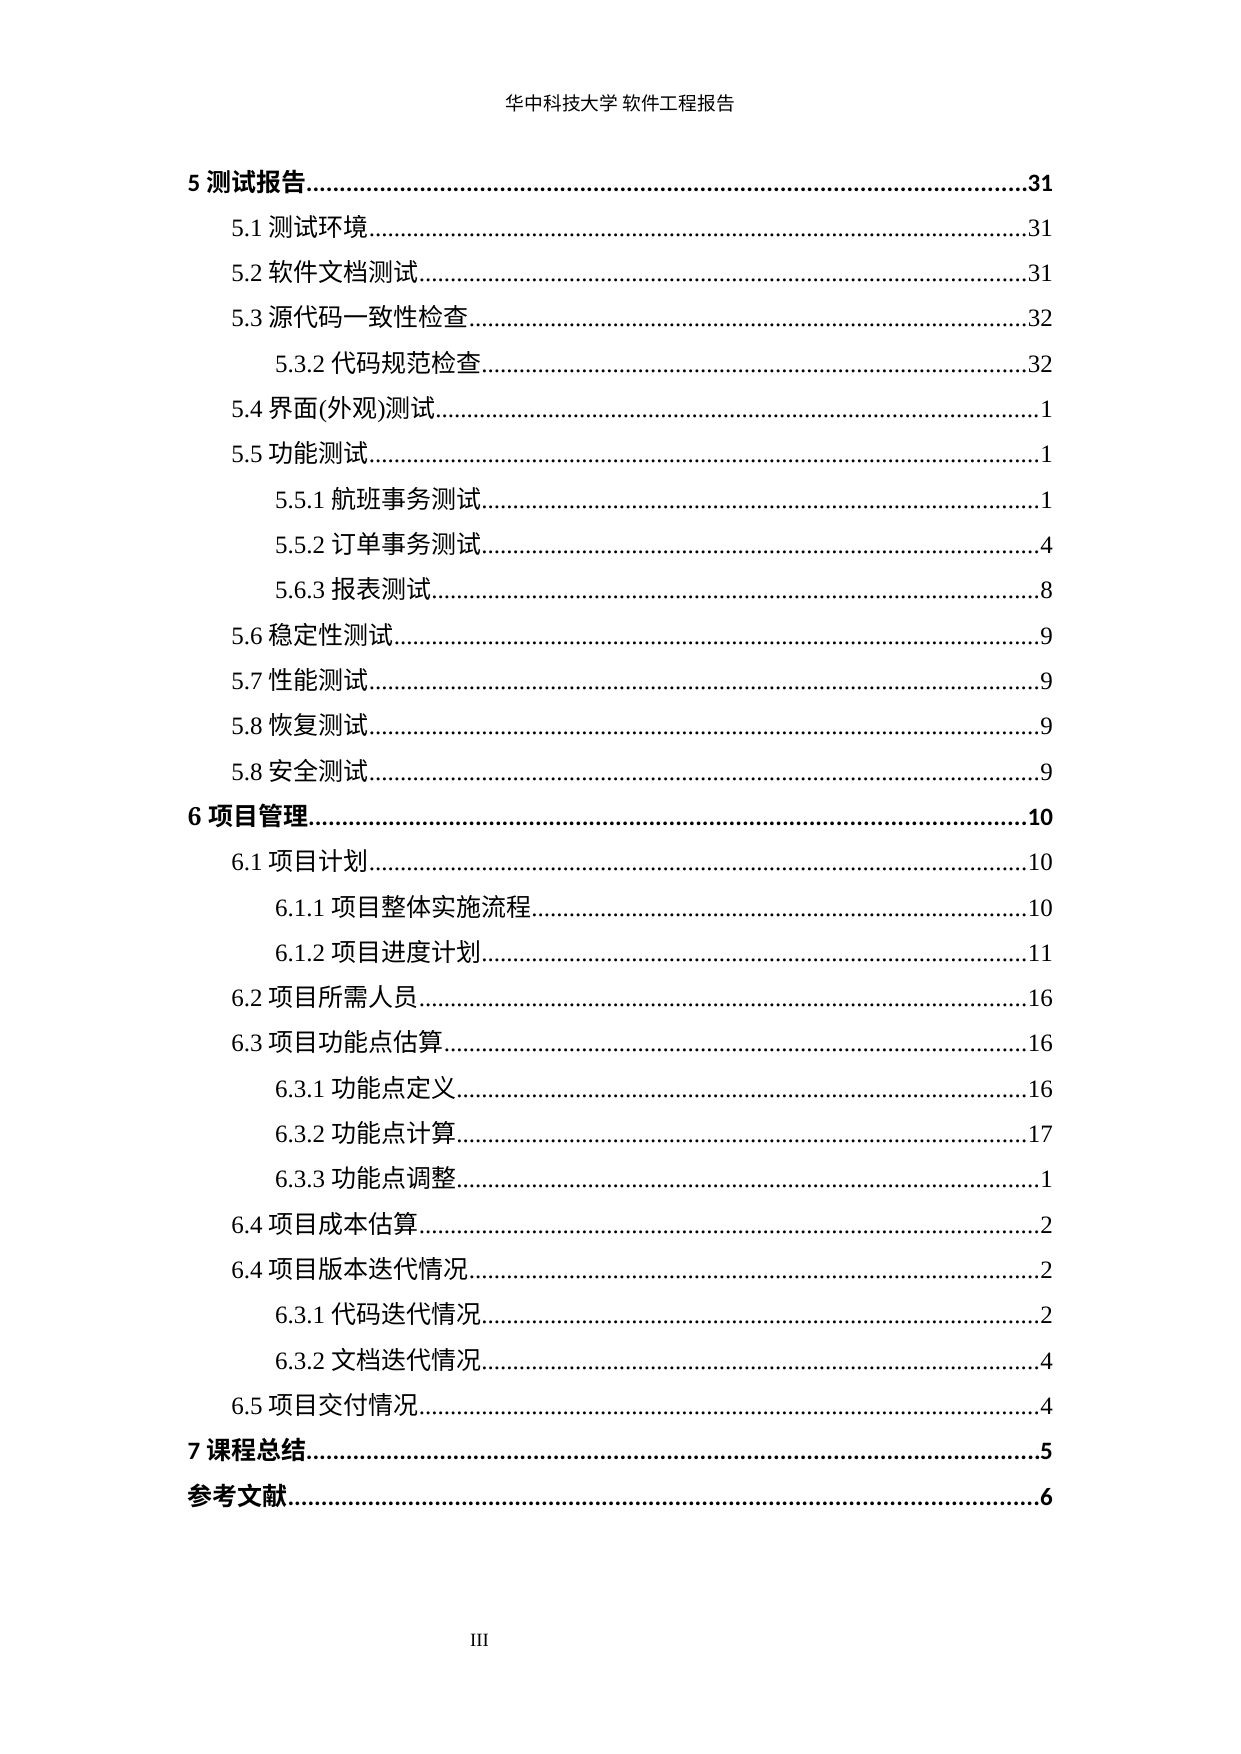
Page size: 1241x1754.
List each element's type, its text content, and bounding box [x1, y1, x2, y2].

text 6 项目管理 10 [187, 796, 1053, 833]
text 7 课程总结 5 [187, 1431, 1053, 1467]
text 6.3 项目功能点估算 16 [231, 1023, 1053, 1059]
text 6.4 项目成本估算 2 [231, 1204, 1053, 1240]
text 6.3.1 功能点定义 16 [275, 1068, 1053, 1104]
text 6.2 项目所需人员 16 [231, 978, 1053, 1014]
text 5.4 界面(外观)测试 1 [231, 388, 1053, 425]
text 6.3.2 文档迭代情况 4 [275, 1340, 1053, 1376]
text 6.1 项目计划 10 [231, 842, 1053, 878]
text 6.3.1 代码迭代情况 2 [275, 1295, 1053, 1331]
text 6.3.3 功能点调整 1 [275, 1159, 1053, 1195]
text 6.5 项目交付情况 4 [231, 1385, 1053, 1422]
text 5.3 源代码一致性检查 32 [231, 298, 1053, 334]
text 5 测试报告 31 [187, 162, 1053, 198]
text 6.4 项目版本迭代情况 2 [231, 1249, 1053, 1286]
text 5.3.2 代码规范检查 32 [275, 343, 1053, 379]
text 5.5.2 订单事务测试 4 [275, 524, 1053, 561]
text 5.2 软件文档测试 31 [231, 253, 1053, 289]
text 5.5.1 航班事务测试 1 [275, 479, 1053, 515]
text 5.6 稳定性测试 9 [231, 615, 1053, 651]
text 5.1 测试环境 31 [231, 207, 1053, 243]
text 5.7 性能测试 9 [231, 660, 1053, 697]
text 6.1.2 项目进度计划 11 [275, 932, 1053, 968]
text 5.8 安全测试 9 [231, 751, 1053, 787]
text 5.6.3 报表测试 8 [275, 570, 1053, 606]
text 参考文献 6 [187, 1476, 1053, 1512]
text 6.1.1 项目整体实施流程 10 [275, 887, 1053, 923]
text 6.3.2 功能点计算 17 [275, 1113, 1053, 1150]
text 5.5 功能测试 1 [231, 434, 1053, 470]
text 5.8 恢复测试 9 [231, 706, 1053, 742]
